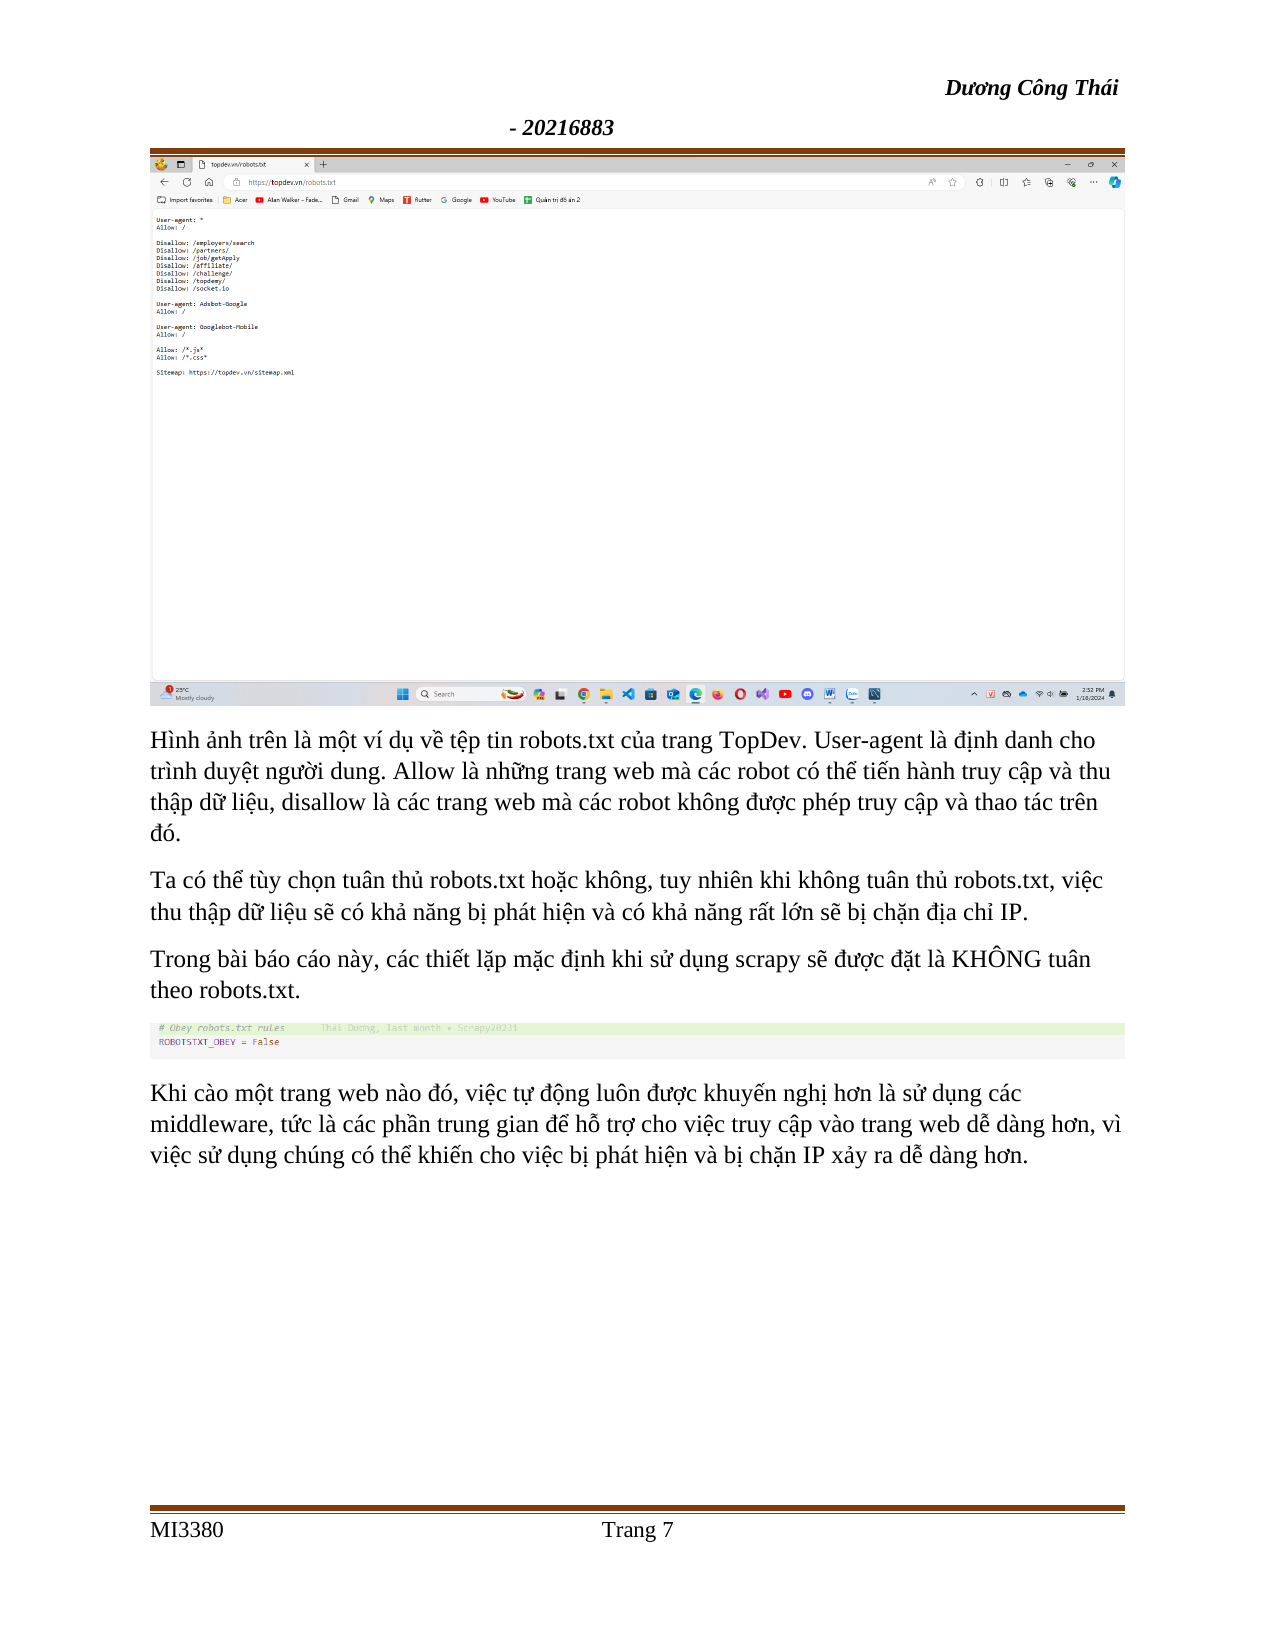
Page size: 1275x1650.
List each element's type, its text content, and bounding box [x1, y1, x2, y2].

text Trong bài báo cáo này, các thiết lặp mặc định khi sử dụng scrapy sẽ được đặt là KHÔNG tuân theo robots.txt. [150, 944, 1125, 1004]
text Hình ảnh trên là một ví dụ về tệp tin robots.txt của trang TopDev. User-agent là định danh cho trình duyệt người dung. Allow là những trang web mà các robot có thể tiến hành truy cập và thu thập dữ liệu, disallow là các trang web mà các robot không được phép truy cập và thao tác trên đó. [150, 725, 1125, 847]
text Ta có thể tùy chọn tuân thủ robots.txt hoặc không, tuy nhiên khi không tuân thủ robots.txt, việc thu thập dữ liệu sẽ có khả năng bị phát hiện và có khả năng rất lớn sẽ bị chặn địa chỉ IP. [150, 866, 1125, 925]
text Khi cào một trang web nào đó, việc tự động luôn được khuyến nghị hơn là sử dụng các middleware, tức là các phần trung gian để hỗ trợ cho việc truy cập vào trang web dễ dàng hơn, vì việc sử dụng chúng có thể khiến cho việc bị phát hiện và bị chặn IP xảy ra dễ dàng hơn. [150, 1078, 1125, 1169]
picture [150, 157, 1125, 706]
picture [150, 1023, 1125, 1059]
